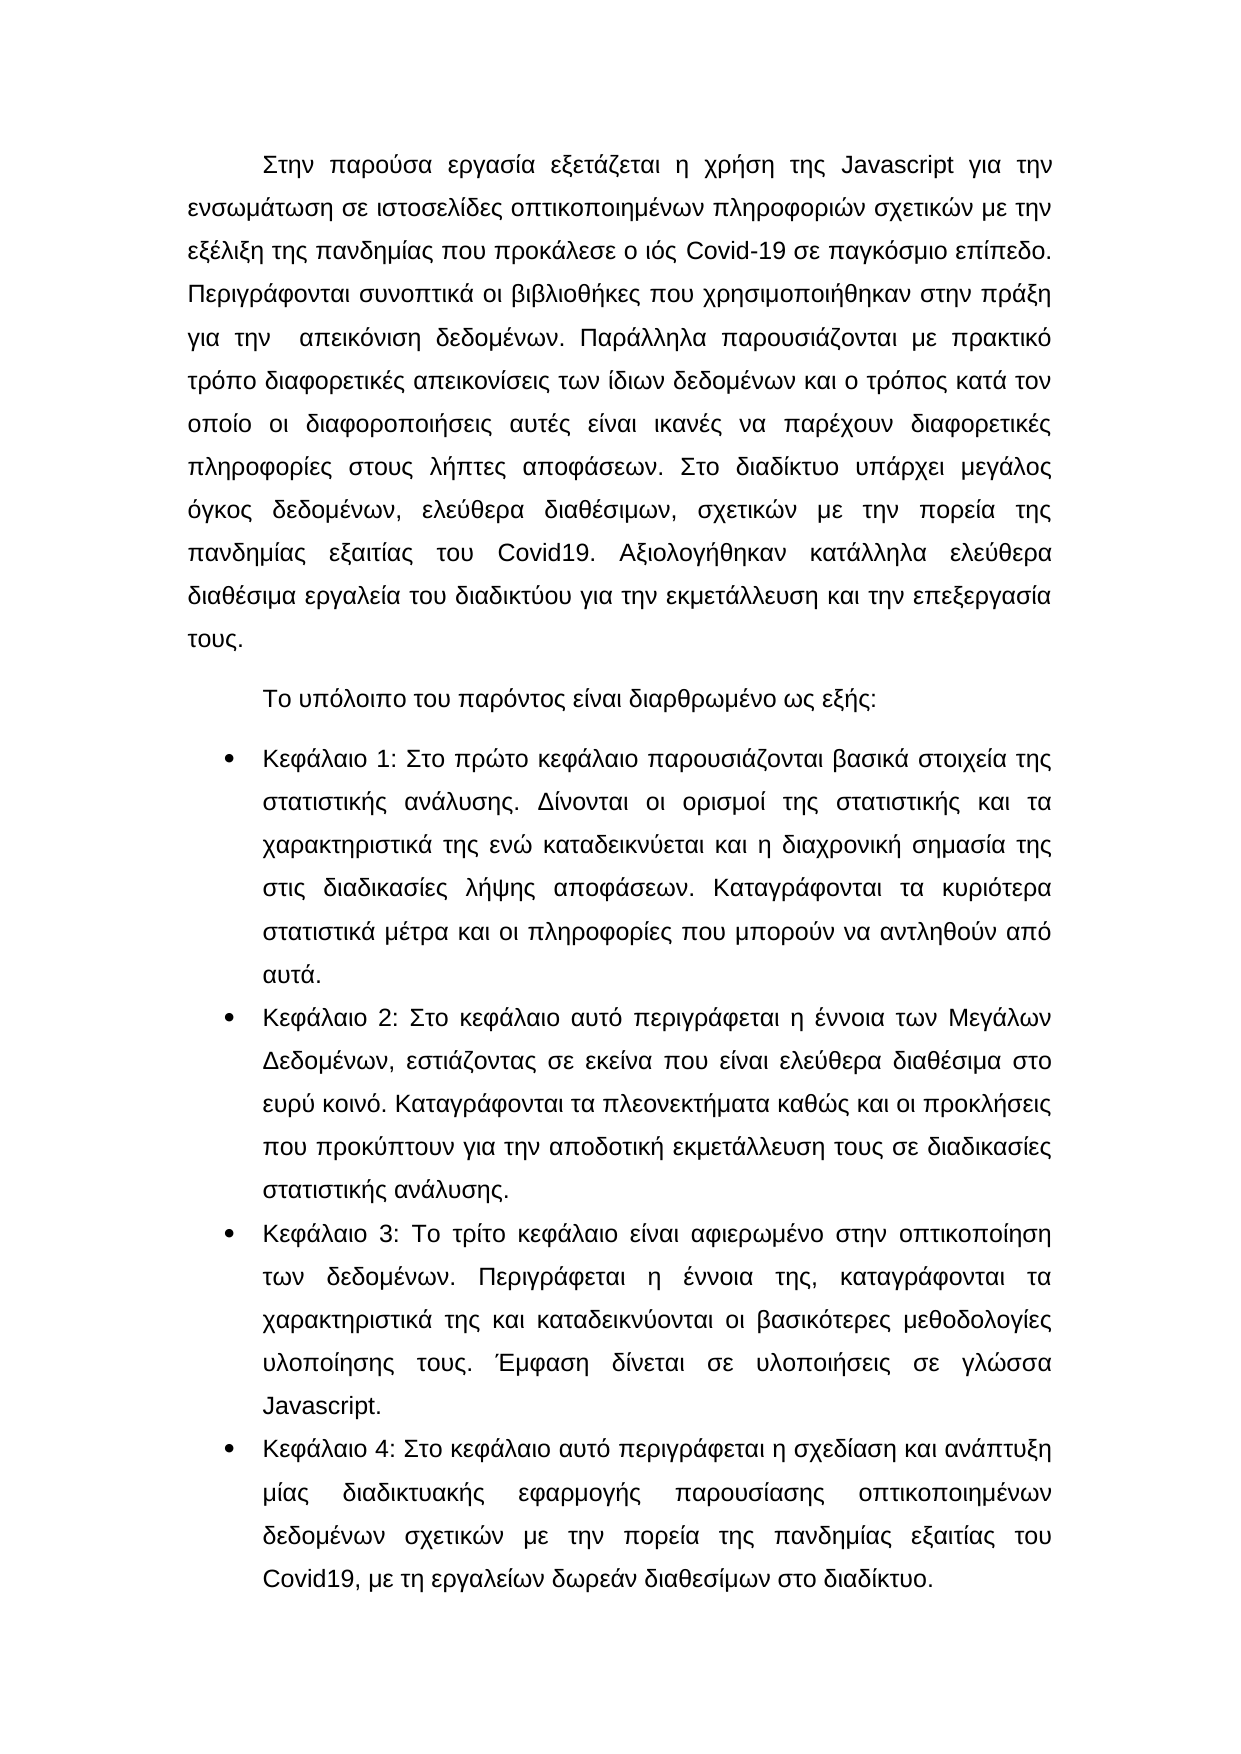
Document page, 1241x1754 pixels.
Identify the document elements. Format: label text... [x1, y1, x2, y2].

text Στην παρούσα εργασία εξετάζεται η χρήση της Javascript για την ενσωμάτωση σε ιστοσελίδες οπτικοποιημένων πληροφοριών σχετικών με την εξέλιξη της πανδημίας που προκάλεσε ο ιός Covid-19 σε παγκόσμιο επίπεδο. Περιγράφονται συνοπτικά οι βιβλιοθήκες που χρησιμοποιήθηκαν στην πράξη για την απεικόνιση δεδομένων. Παράλληλα παρουσιάζονται με πρακτικό τρόπο διαφορετικές απεικονίσεις των ίδιων δεδομένων και ο τρόπος κατά τον οποίο οι διαφοροποιήσεις αυτές είναι ικανές να παρέχουν διαφορετικές πληροφορίες στους λήπτες αποφάσεων. Στο διαδίκτυο υπάρχει μεγάλος όγκος δεδομένων, ελεύθερα διαθέσιμων, σχετικών με την πορεία της πανδημίας εξαιτίας του Covid19. Αξιολογήθηκαν κατάλληλα ελεύθερα διαθέσιμα εργαλεία του διαδικτύου για την εκμετάλλευση και την επεξεργασία τους. [187, 150, 1053, 653]
text Το υπόλοιπο του παρόντος είναι διαρθρωμένο ως εξής: [187, 684, 1053, 713]
list Κεφάλαιο 4: Στο κεφάλαιο αυτό περιγράφεται η σχεδίαση και ανάπτυξη μίας διαδικτυακής εφαρμογής παρουσίασης οπτικοποιημένων δεδομένων σχετικών με την πορεία της πανδημίας εξαιτίας του Covid19, με τη εργαλείων δωρεάν διαθεσίμων στο διαδίκτυο. [225, 1434, 1053, 1592]
list Κεφάλαιο 2: Στο κεφάλαιο αυτό περιγράφεται η έννοια των Μεγάλων Δεδομένων, εστιάζοντας σε εκείνα που είναι ελεύθερα διαθέσιμα στο ευρύ κοινό. Καταγράφονται τα πλεονεκτήματα καθώς και οι προκλήσεις που προκύπτουν για την αποδοτική εκμετάλλευση τους σε διαδικασίες στατιστικής ανάλυσης. [225, 1003, 1053, 1204]
list Κεφάλαιο 1: Στο πρώτο κεφάλαιο παρουσιάζονται βασικά στοιχεία της στατιστικής ανάλυσης. Δίνονται οι ορισμοί της στατιστικής και τα χαρακτηριστικά της ενώ καταδεικνύεται και η διαχρονική σημασία της στις διαδικασίες λήψης αποφάσεων. Καταγράφονται τα κυριότερα στατιστικά μέτρα και οι πληροφορίες που μπορούν να αντληθούν από αυτά. [225, 744, 1053, 988]
list Κεφάλαιο 3: Το τρίτο κεφάλαιο είναι αφιερωμένο στην οπτικοποίηση των δεδομένων. Περιγράφεται η έννοια της, καταγράφονται τα χαρακτηριστικά της και καταδεικνύονται οι βασικότερες μεθοδολογίες υλοποίησης τους. Έμφαση δίνεται σε υλοποιήσεις σε γλώσσα Javascript. [225, 1218, 1053, 1420]
